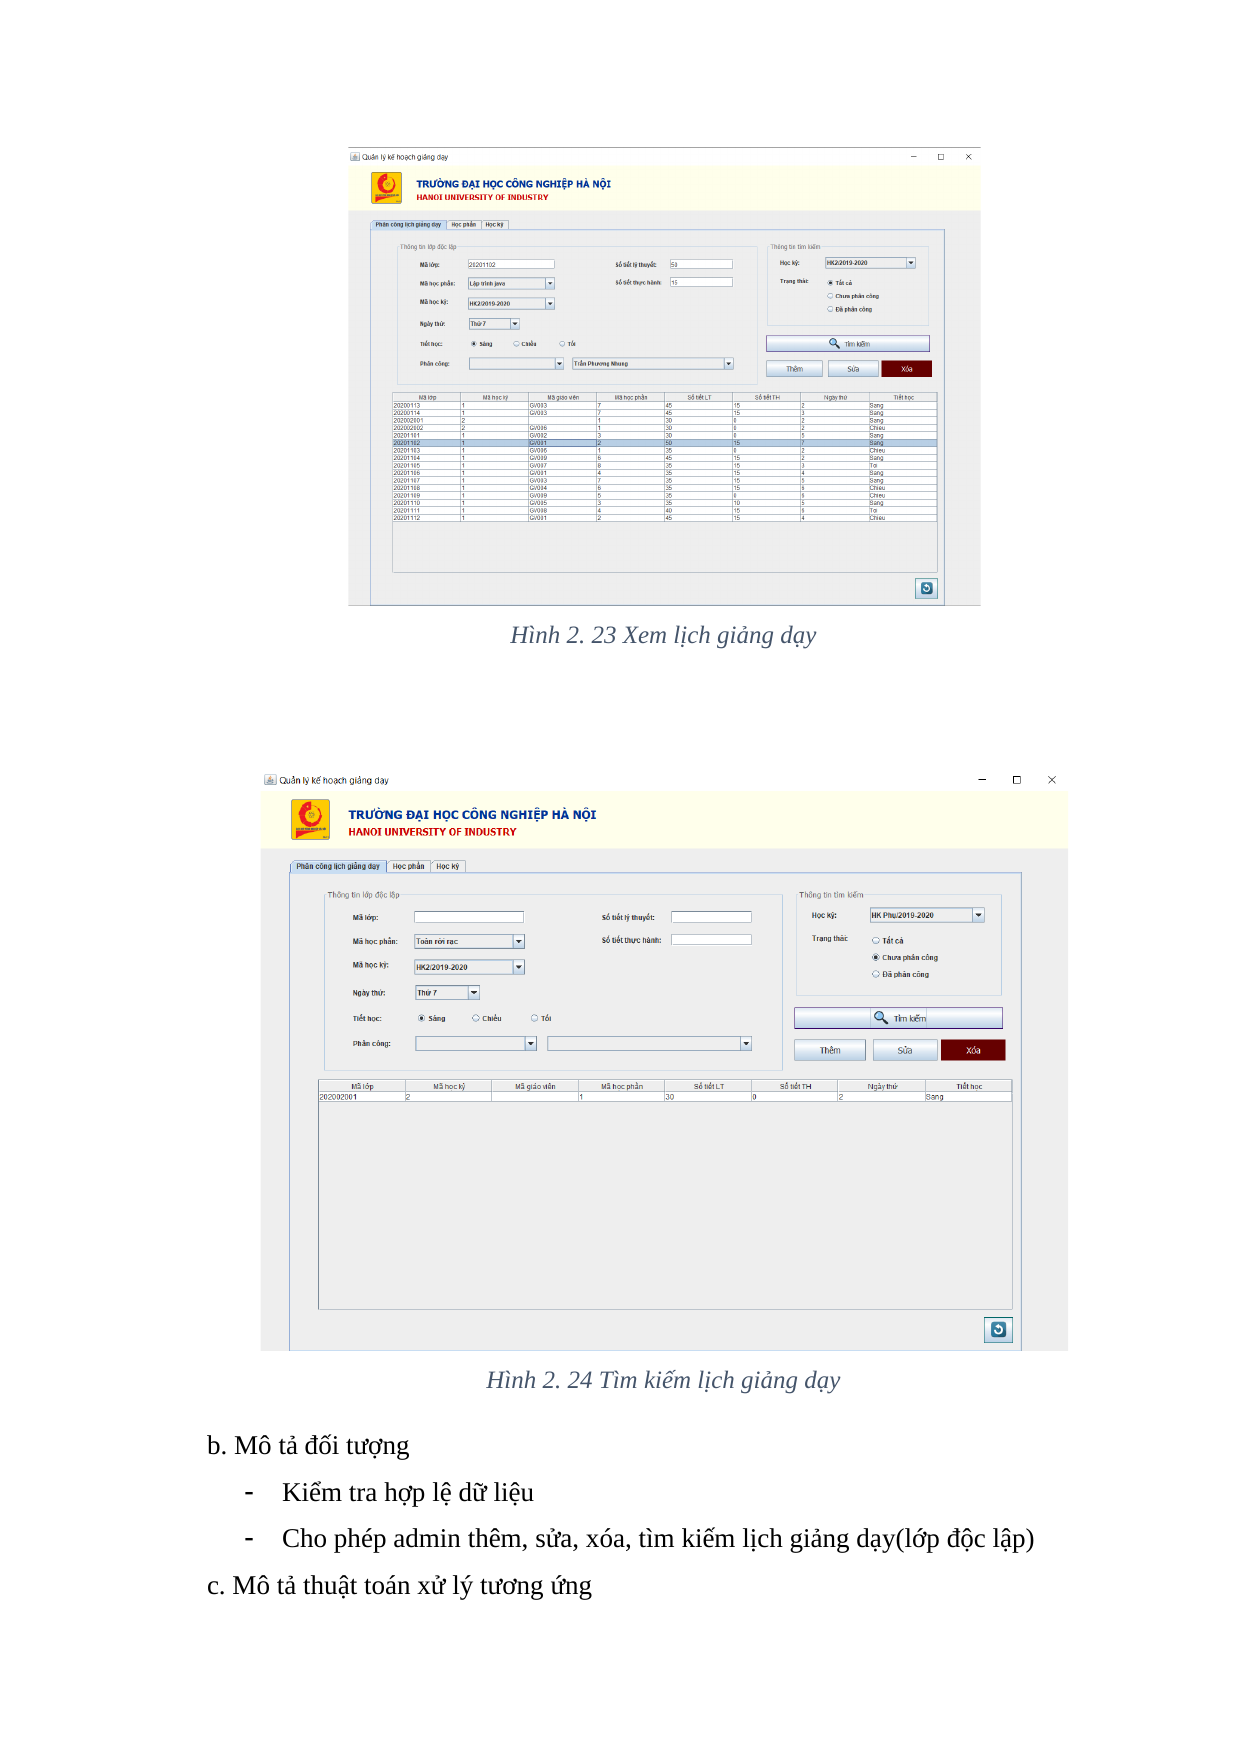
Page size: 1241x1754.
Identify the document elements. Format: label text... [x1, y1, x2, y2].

text Hình 2. 23 Xem lịch giảng dạy [207, 620, 1122, 649]
list Cho phép admin thêm, sửa, xóa, tìm kiếm lịch giảng dạy(lớp độc lập) [244, 1522, 1122, 1554]
text b. Mô tả đối tượng [207, 1429, 1122, 1460]
text Hình 2. 24 Tìm kiếm lịch giảng dạy [207, 1365, 1122, 1394]
list Kiểm tra hợp lệ dữ liệu [244, 1476, 1122, 1507]
picture [348, 147, 981, 606]
text c. Mô tả thuật toán xử lý tương ứng [207, 1569, 1122, 1601]
picture [260, 770, 1069, 1351]
